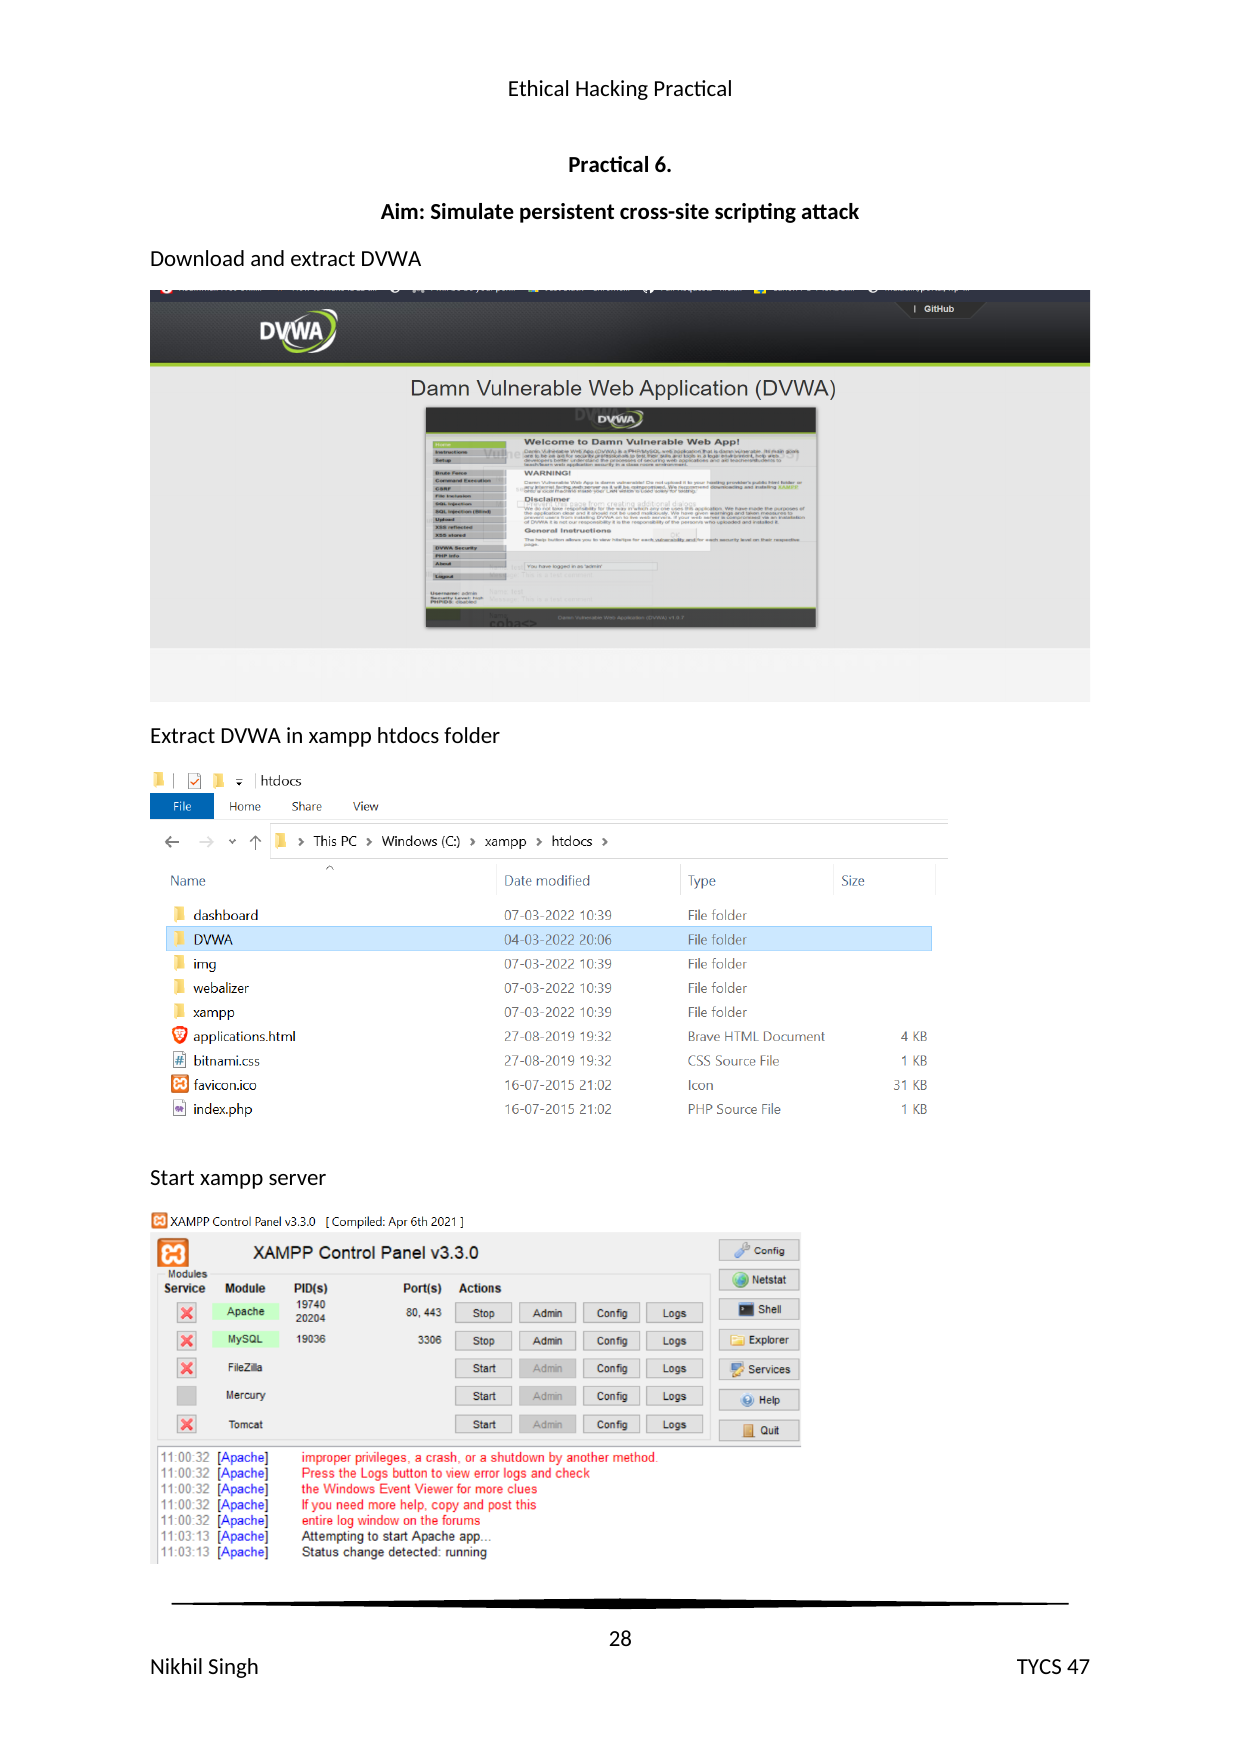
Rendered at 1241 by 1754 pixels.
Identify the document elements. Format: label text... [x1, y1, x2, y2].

text Practical 6. [150, 150, 1090, 178]
text Extract DVWA in xampp htdocs folder [150, 721, 1090, 749]
picture [150, 290, 1091, 702]
text Start xampp server [150, 1163, 1090, 1191]
text Aim: Simulate persistent cross-site scripting attack [150, 197, 1090, 225]
picture [150, 767, 948, 1144]
picture [150, 1209, 802, 1564]
text Download and extract DVWA [150, 244, 1090, 272]
